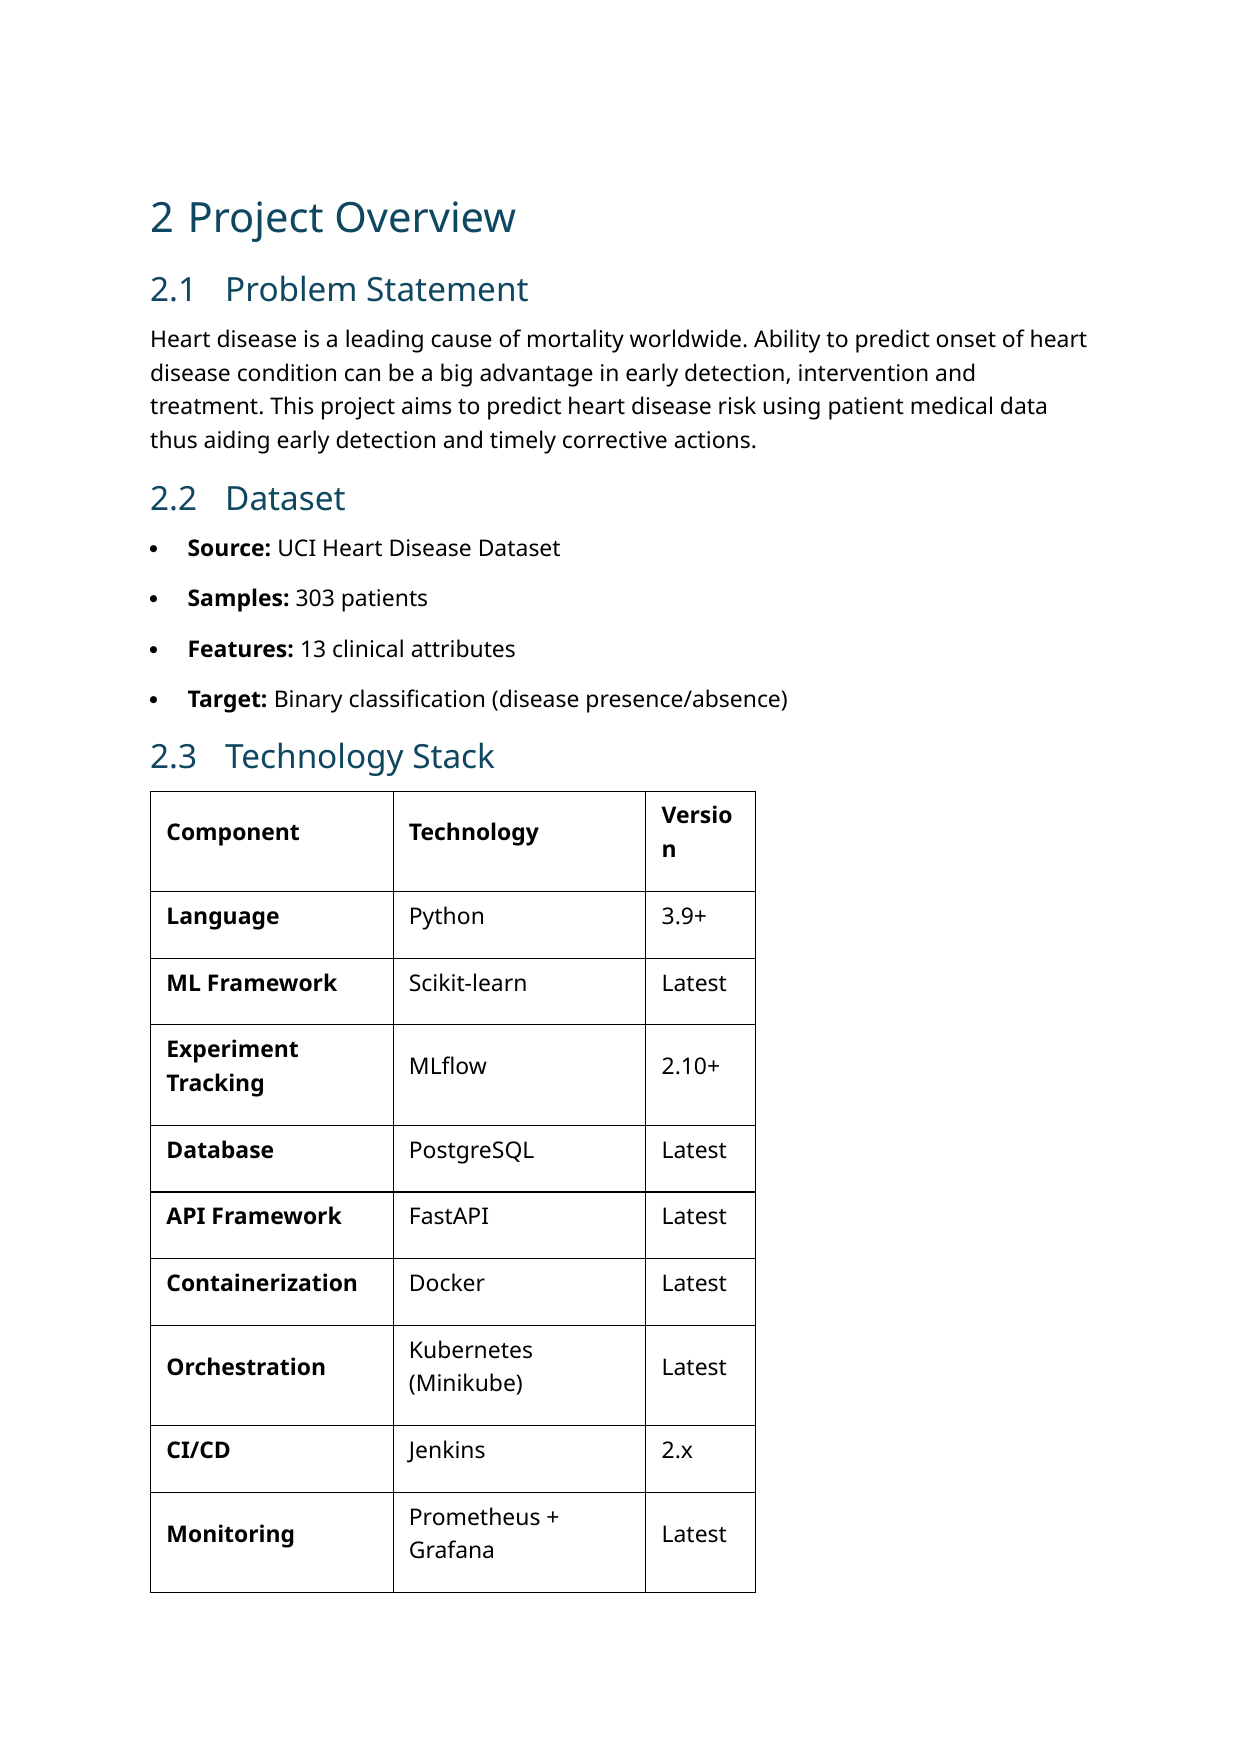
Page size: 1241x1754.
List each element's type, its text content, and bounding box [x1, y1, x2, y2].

table_cell Latest [646, 1126, 755, 1191]
table_cell 3.9+ [646, 892, 755, 958]
table_cell 2.x [646, 1426, 755, 1492]
table_cell Latest [646, 1326, 755, 1425]
table_cell Latest [646, 1493, 755, 1592]
table_cell FastAPI [394, 1193, 645, 1258]
table_cell Latest [646, 959, 755, 1024]
table_cell Latest [646, 1259, 755, 1325]
subtitle Project Overview [150, 187, 1090, 244]
list Samples: 303 patients [150, 582, 1090, 613]
table_cell CI/CD [151, 1426, 393, 1492]
table_cell Latest [646, 1193, 755, 1258]
table_cell Monitoring [151, 1493, 393, 1592]
table_cell Jenkins [394, 1426, 645, 1492]
table_cell Containerization [151, 1259, 393, 1325]
table_cell ML Framework [151, 959, 393, 1024]
table_cell Experiment Tracking [151, 1025, 393, 1125]
table_cell Database [151, 1126, 393, 1191]
table_header Component [151, 792, 393, 891]
table_cell MLflow [394, 1025, 645, 1125]
table_cell Prometheus + Grafana [394, 1493, 645, 1592]
table_header Technology [394, 792, 645, 891]
list Features: 13 clinical attributes [150, 632, 1090, 664]
table_cell Orchestration [151, 1326, 393, 1425]
table_cell Scikit-learn [394, 959, 645, 1024]
table_cell Python [394, 892, 645, 958]
list Source: UCI Heart Disease Dataset [150, 532, 1090, 563]
table_cell PostgreSQL [394, 1126, 645, 1191]
list Dataset [150, 474, 1090, 520]
list Target: Binary classification (disease presence/absence) [150, 683, 1090, 714]
table_cell API Framework [151, 1193, 393, 1258]
text Heart disease is a leading cause of mortality worldwide. Ability to predict onset of heart disease condition can be a big advantage in early detection, intervention and treatment. This project aims to predict heart disease risk using patient medical data thus aiding early detection and timely corrective actions. [150, 323, 1090, 455]
table_cell Docker [394, 1259, 645, 1325]
table_cell Language [151, 892, 393, 958]
list Problem Statement [150, 265, 1090, 311]
table_header Version [646, 792, 755, 891]
table_cell 2.10+ [646, 1025, 755, 1125]
list Technology Stack [150, 733, 1090, 779]
table_cell Kubernetes (Minikube) [394, 1326, 645, 1425]
